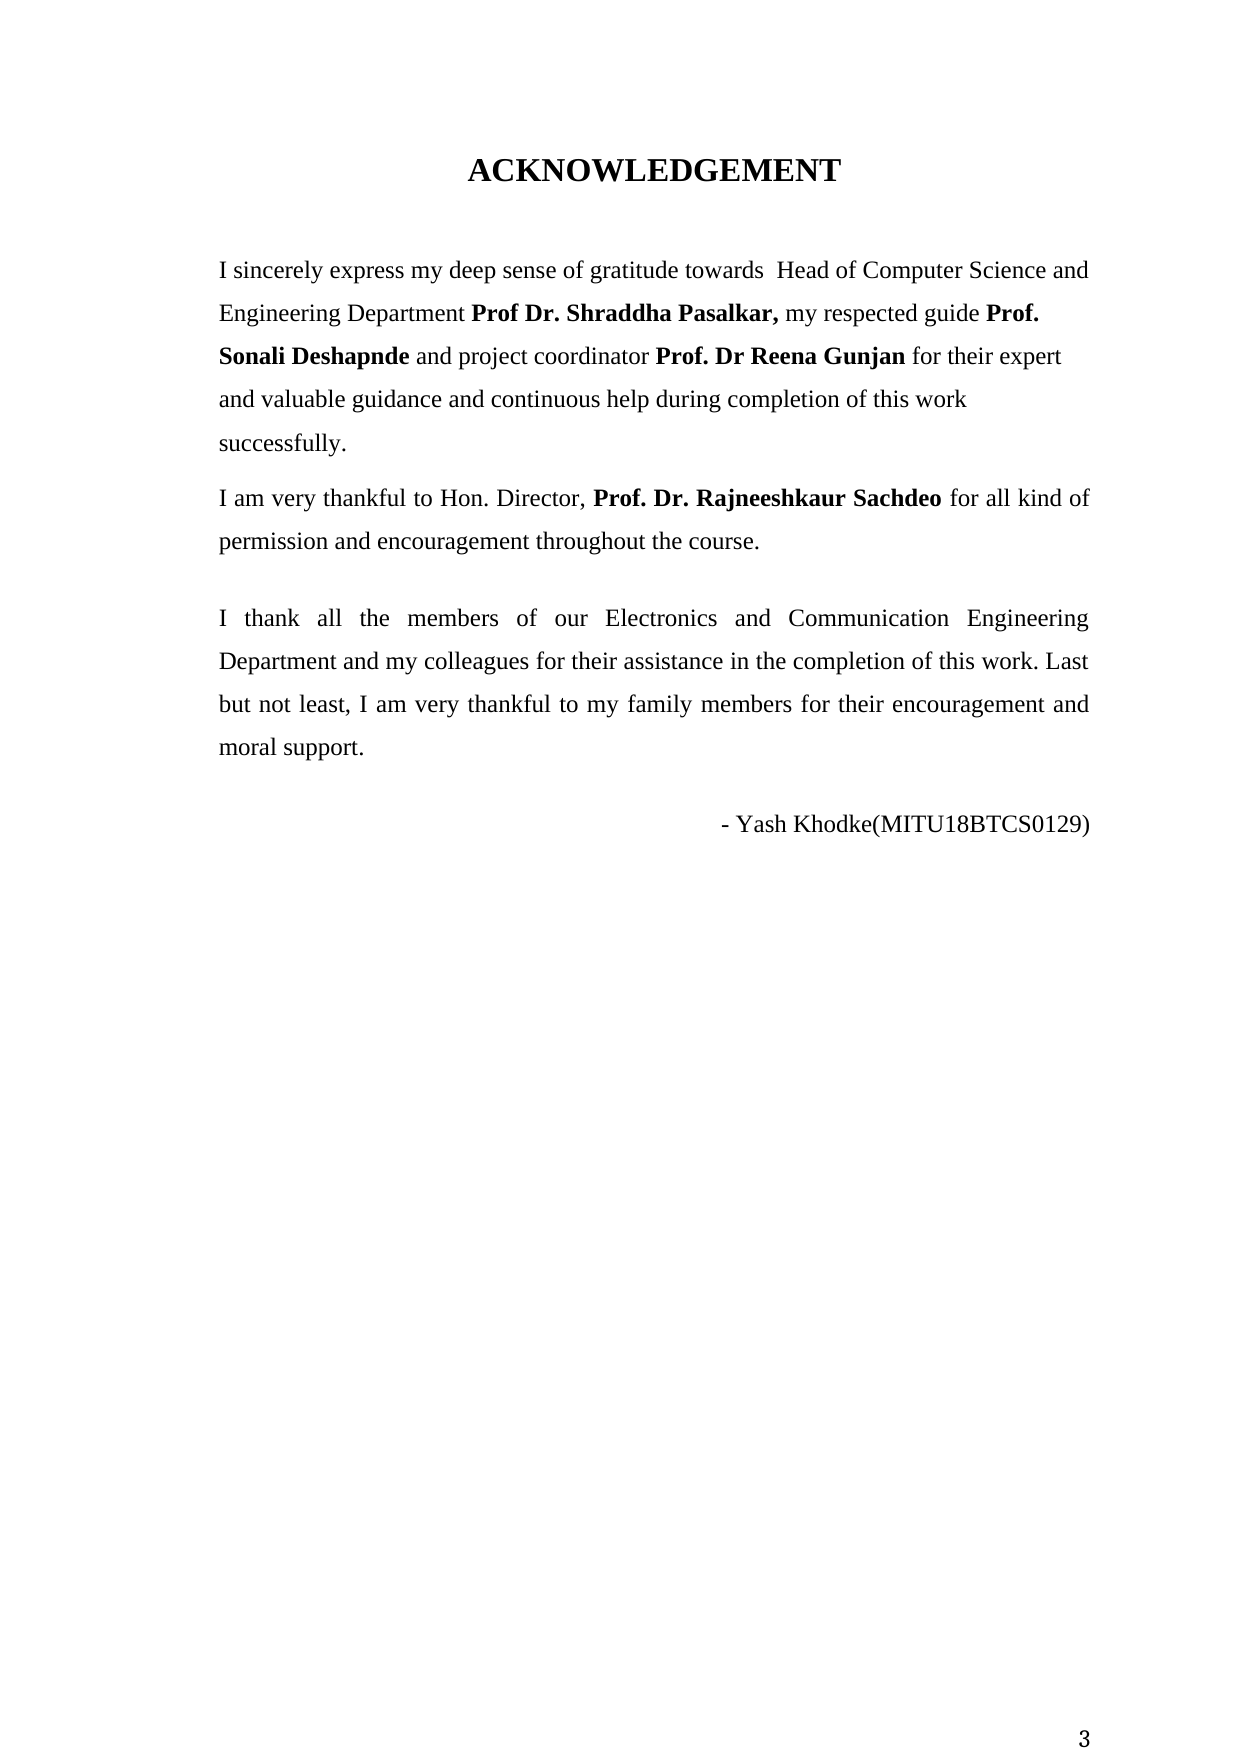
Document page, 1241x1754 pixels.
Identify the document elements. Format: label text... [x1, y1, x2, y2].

text I thank all the members of our Electronics and Communication Engineering Department and my colleagues for their assistance in the completion of this work. Last but not least, I am very thankful to my family members for their encouragement and moral support. [218, 603, 1090, 761]
text I am very thankful to Hon. Director, Prof. Dr. Rajneeshkaur Sachdeo for all kind of permission and encouragement throughout the course. [218, 483, 1090, 555]
text - Yash Khodke(MITU18BTCS0129) [218, 809, 1090, 837]
text I sincerely express my deep sense of gratitude towards Head of Computer Science and Engineering Department Prof Dr. Shraddha Pasalkar, my respected guide Prof. Sonali Deshapnde and project coordinator Prof. Dr Reena Gunjan for their expert and valuable guidance and continuous help during completion of this work successfully. [218, 212, 1090, 456]
text ACKNOWLEDGEMENT [218, 150, 1090, 188]
